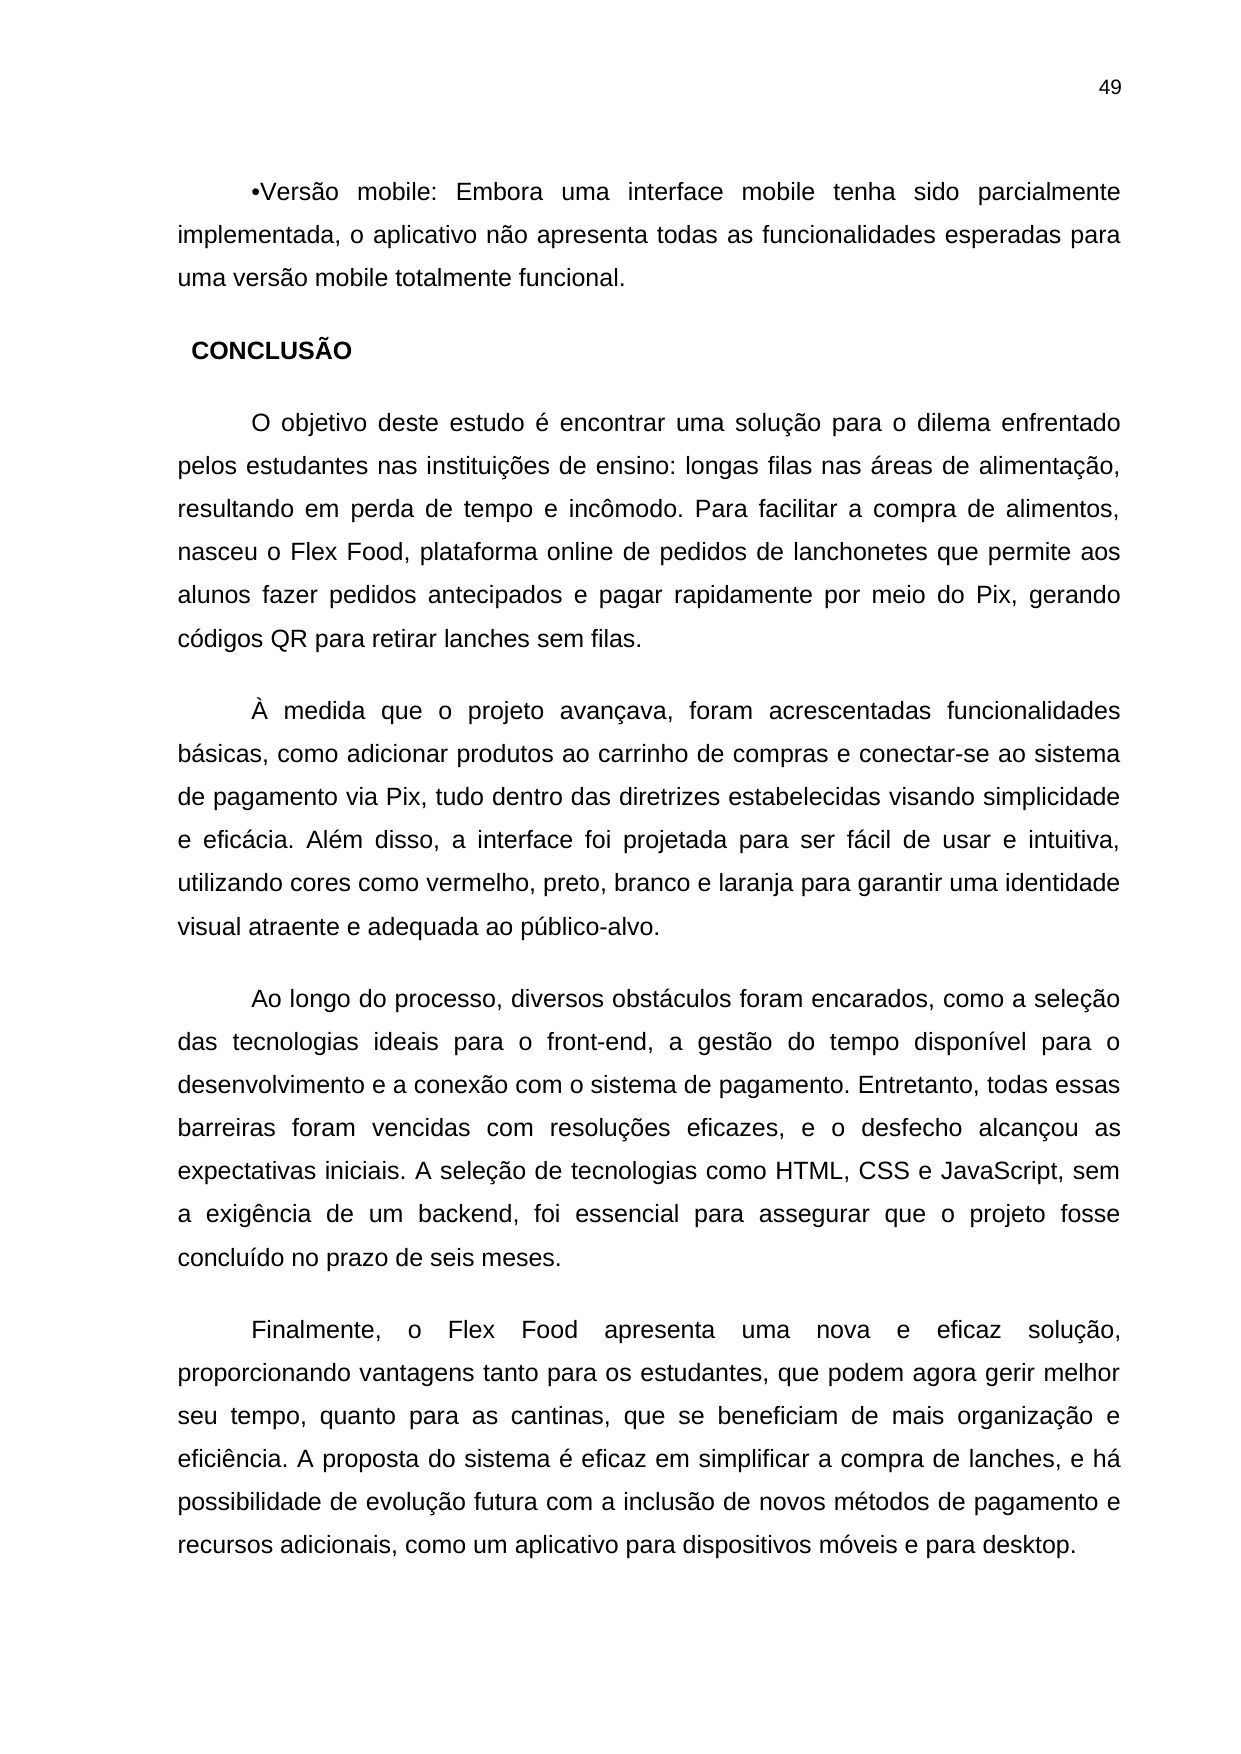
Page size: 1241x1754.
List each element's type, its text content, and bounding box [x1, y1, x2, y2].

text •Versão mobile: Embora uma interface mobile tenha sido parcialmente implementada, o aplicativo não apresenta todas as funcionalidades esperadas para uma versão mobile totalmente funcional. [177, 177, 1122, 292]
text Finalmente, o Flex Food apresenta uma nova e eficaz solução, proporcionando vantagens tanto para os estudantes, que podem agora gerir melhor seu tempo, quanto para as cantinas, que se beneficiam de mais organização e eficiência. A proposta do sistema é eficaz em simplificar a compra de lanches, e há possibilidade de evolução futura com a inclusão de novos métodos de pagamento e recursos adicionais, como um aplicativo para dispositivos móveis e para desktop. [177, 1315, 1122, 1559]
text Ao longo do processo, diversos obstáculos foram encarados, como a seleção das tecnologias ideais para o front-end, a gestão do tempo disponível para o desenvolvimento e a conexão com o sistema de pagamento. Entretanto, todas essas barreiras foram vencidas com resoluções eficazes, e o desfecho alcançou as expectativas iniciais. A seleção de tecnologias como HTML, CSS e JavaScript, sem a exigência de um backend, foi essencial para assegurar que o projeto fosse concluído no prazo de seis meses. [177, 984, 1122, 1271]
text À medida que o projeto avançava, foram acrescentadas funcionalidades básicas, como adicionar produtos ao carrinho de compras e conectar-se ao sistema de pagamento via Pix, tudo dentro das diretrizes estabelecidas visando simplicidade e eficácia. Além disso, a interface foi projetada para ser fácil de usar e intuitiva, utilizando cores como vermelho, preto, branco e laranja para garantir uma identidade visual atraente e adequada ao público-alvo. [177, 696, 1122, 940]
text CONCLUSÃO [177, 336, 1122, 364]
text O objetivo deste estudo é encontrar uma solução para o dilema enfrentado pelos estudantes nas instituições de ensino: longas filas nas áreas de alimentação, resultando em perda de tempo e incômodo. Para facilitar a compra de alimentos, nasceu o Flex Food, plataforma online de pedidos de lanchonetes que permite aos alunos fazer pedidos antecipados e pagar rapidamente por meio do Pix, gerando códigos QR para retirar lanches sem filas. [177, 408, 1122, 652]
